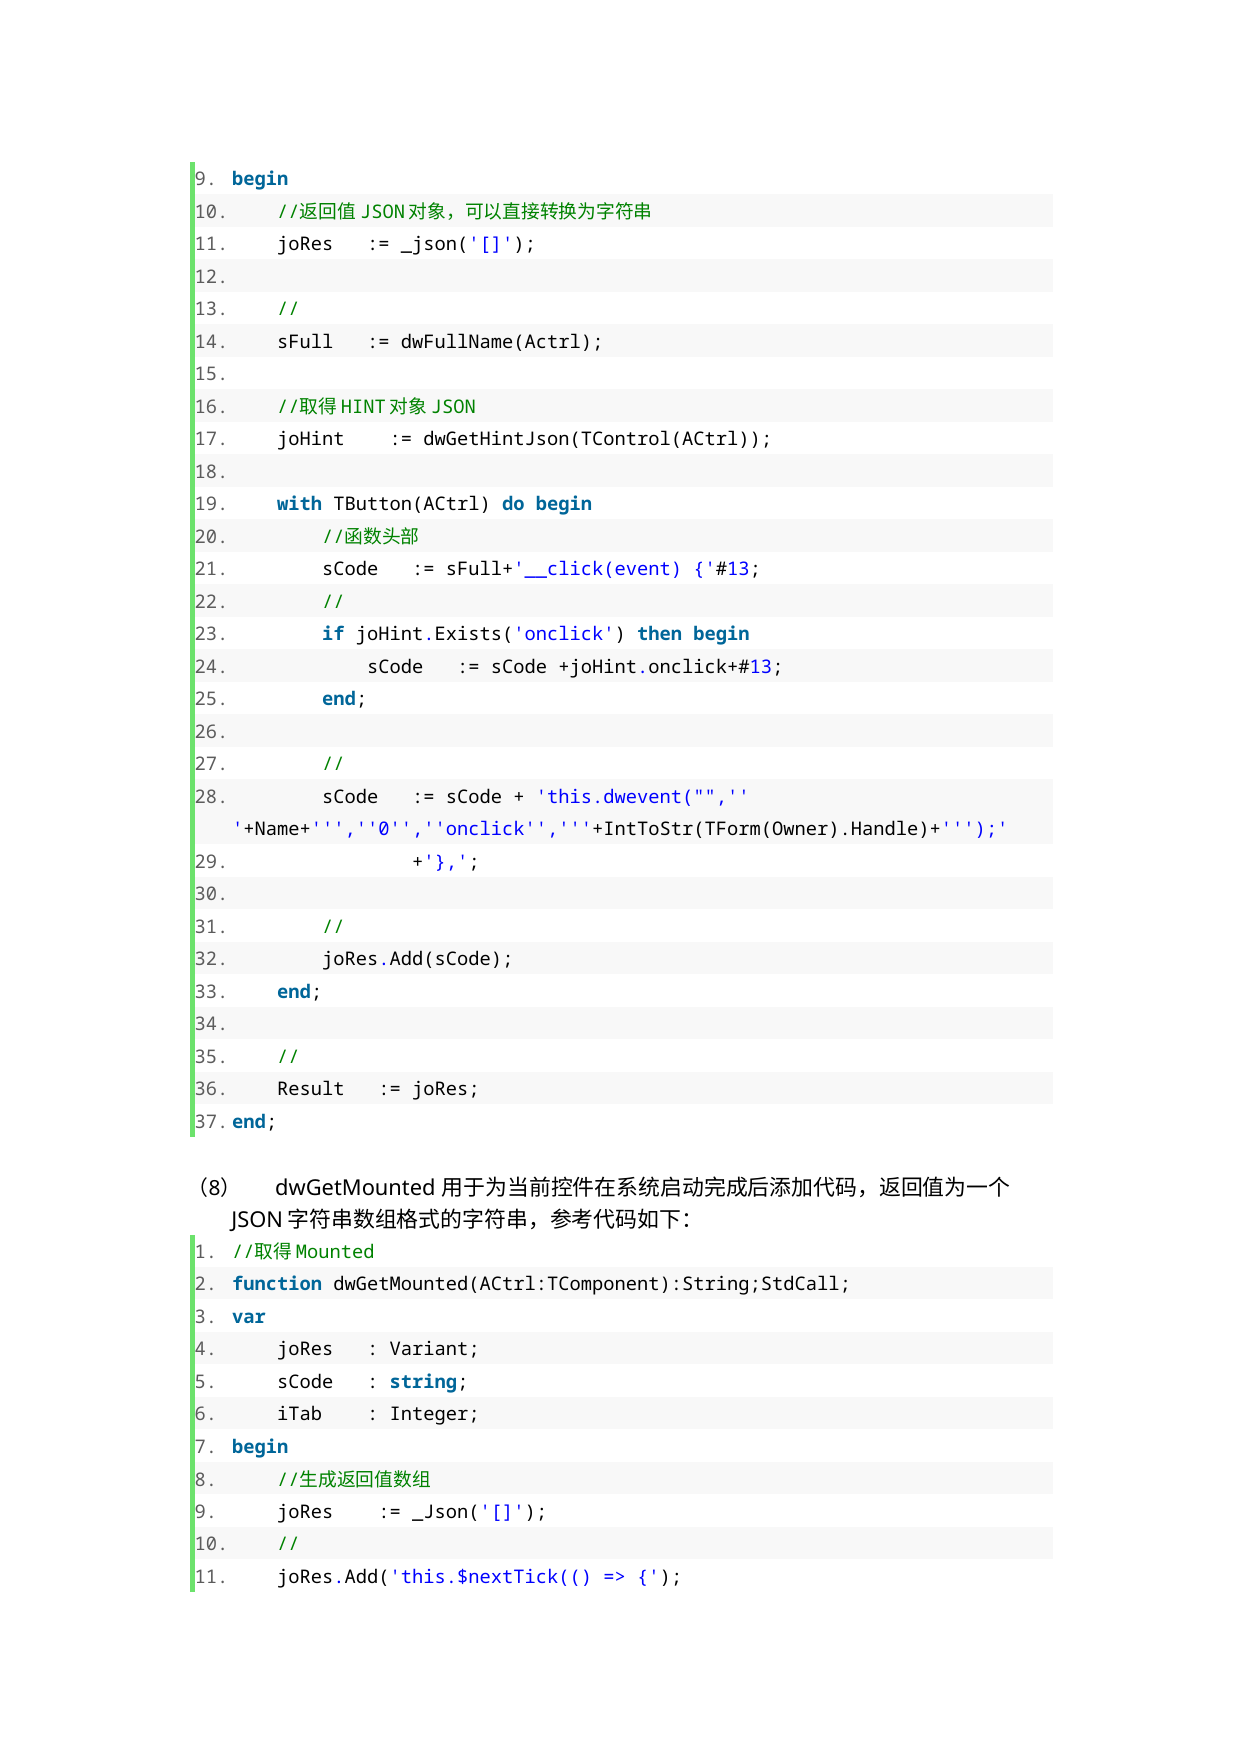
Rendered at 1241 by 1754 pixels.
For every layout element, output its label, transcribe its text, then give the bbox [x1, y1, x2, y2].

list sCode := sFull+'__click(event) {'#13; [195, 552, 1053, 584]
list //取得Mounted [190, 1234, 1053, 1267]
list sCode := sCode +joHint.onclick+#13; [195, 649, 1053, 682]
list sCode := sCode + 'this.dwevent("",'''+Name+''',''0'',''onclick'','''+IntToStr(TForm(Owner).Handle)+''');' [195, 779, 1053, 844]
list joRes.Add('this.$nextTick(() => {'); [195, 1559, 1053, 1592]
list dwGetMounted 用于为当前控件在系统启动完成后添加代码，返回值为一个JSON字符串数组格式的字符串，参考代码如下： [187, 1169, 1053, 1234]
list //取得HINT对象JSON [195, 389, 1053, 422]
list // [195, 1527, 1053, 1559]
list if joHint.Exists('onclick') then begin [195, 617, 1053, 649]
list +'},'; [195, 844, 1053, 877]
list joRes.Add(sCode); [195, 942, 1053, 974]
list joRes : Variant; [195, 1332, 1053, 1364]
list iTab : Integer; [195, 1397, 1053, 1429]
list // [195, 747, 1053, 779]
list end; [195, 1104, 1053, 1137]
list with TButton(ACtrl) do begin [195, 487, 1053, 519]
list var [195, 1299, 1053, 1332]
list // [195, 1039, 1053, 1072]
list joRes := _Json('[]'); [195, 1494, 1053, 1527]
list Result := joRes; [195, 1072, 1053, 1104]
list end; [195, 974, 1053, 1007]
list begin [195, 1429, 1053, 1462]
list // [195, 909, 1053, 942]
list joHint := dwGetHintJson(TControl(ACtrl)); [195, 422, 1053, 454]
list function dwGetMounted(ACtrl:TComponent):String;StdCall; [195, 1267, 1053, 1299]
list begin [195, 162, 1053, 194]
list //函数头部 [195, 519, 1053, 552]
list sCode : string; [195, 1364, 1053, 1397]
list sFull := dwFullName(Actrl); [195, 324, 1053, 357]
list //生成返回值数组 [195, 1462, 1053, 1494]
list end; [195, 682, 1053, 714]
list // [195, 584, 1053, 617]
list joRes := _json('[]'); [195, 227, 1053, 259]
list //返回值 JSON对象，可以直接转换为字符串 [195, 194, 1053, 227]
list // [195, 292, 1053, 324]
